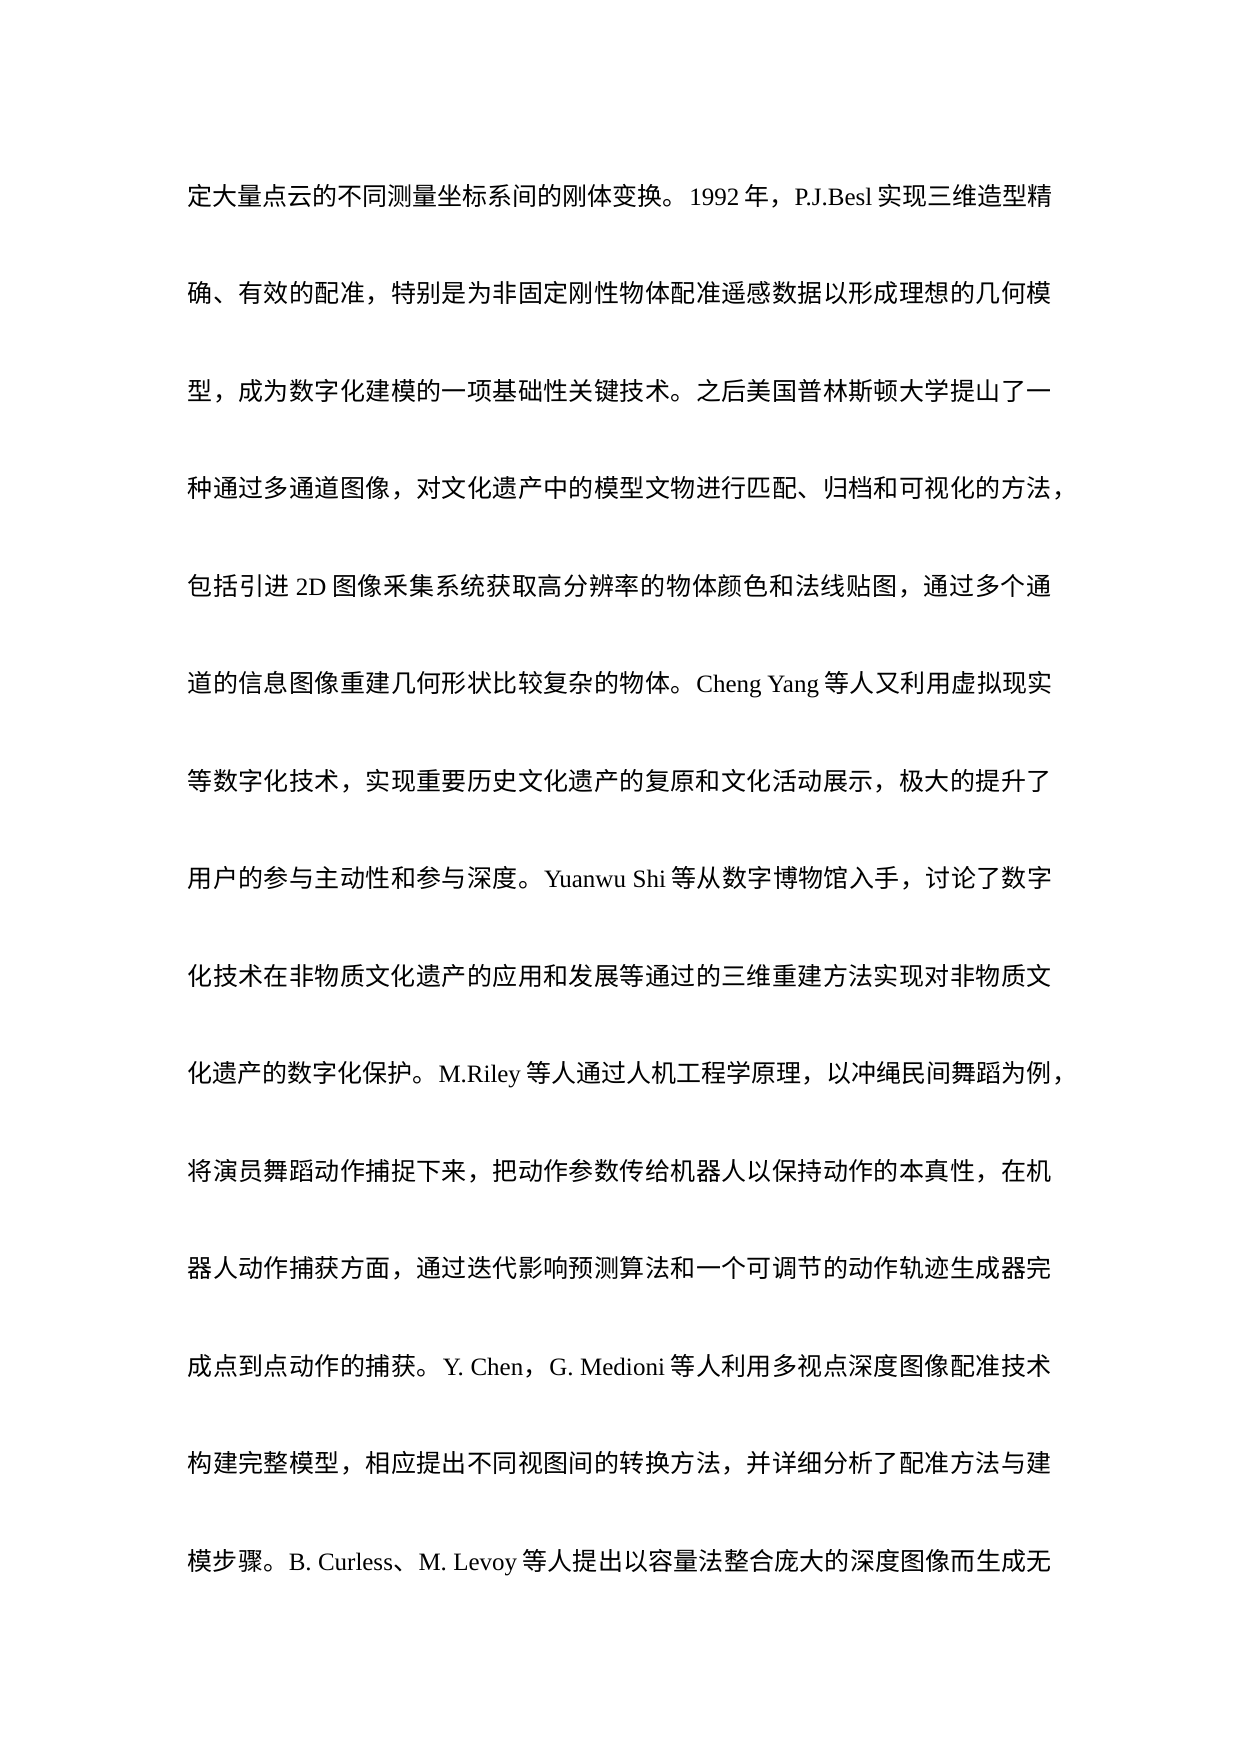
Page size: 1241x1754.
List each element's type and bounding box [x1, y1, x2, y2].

text [187, 162, 1053, 1592]
